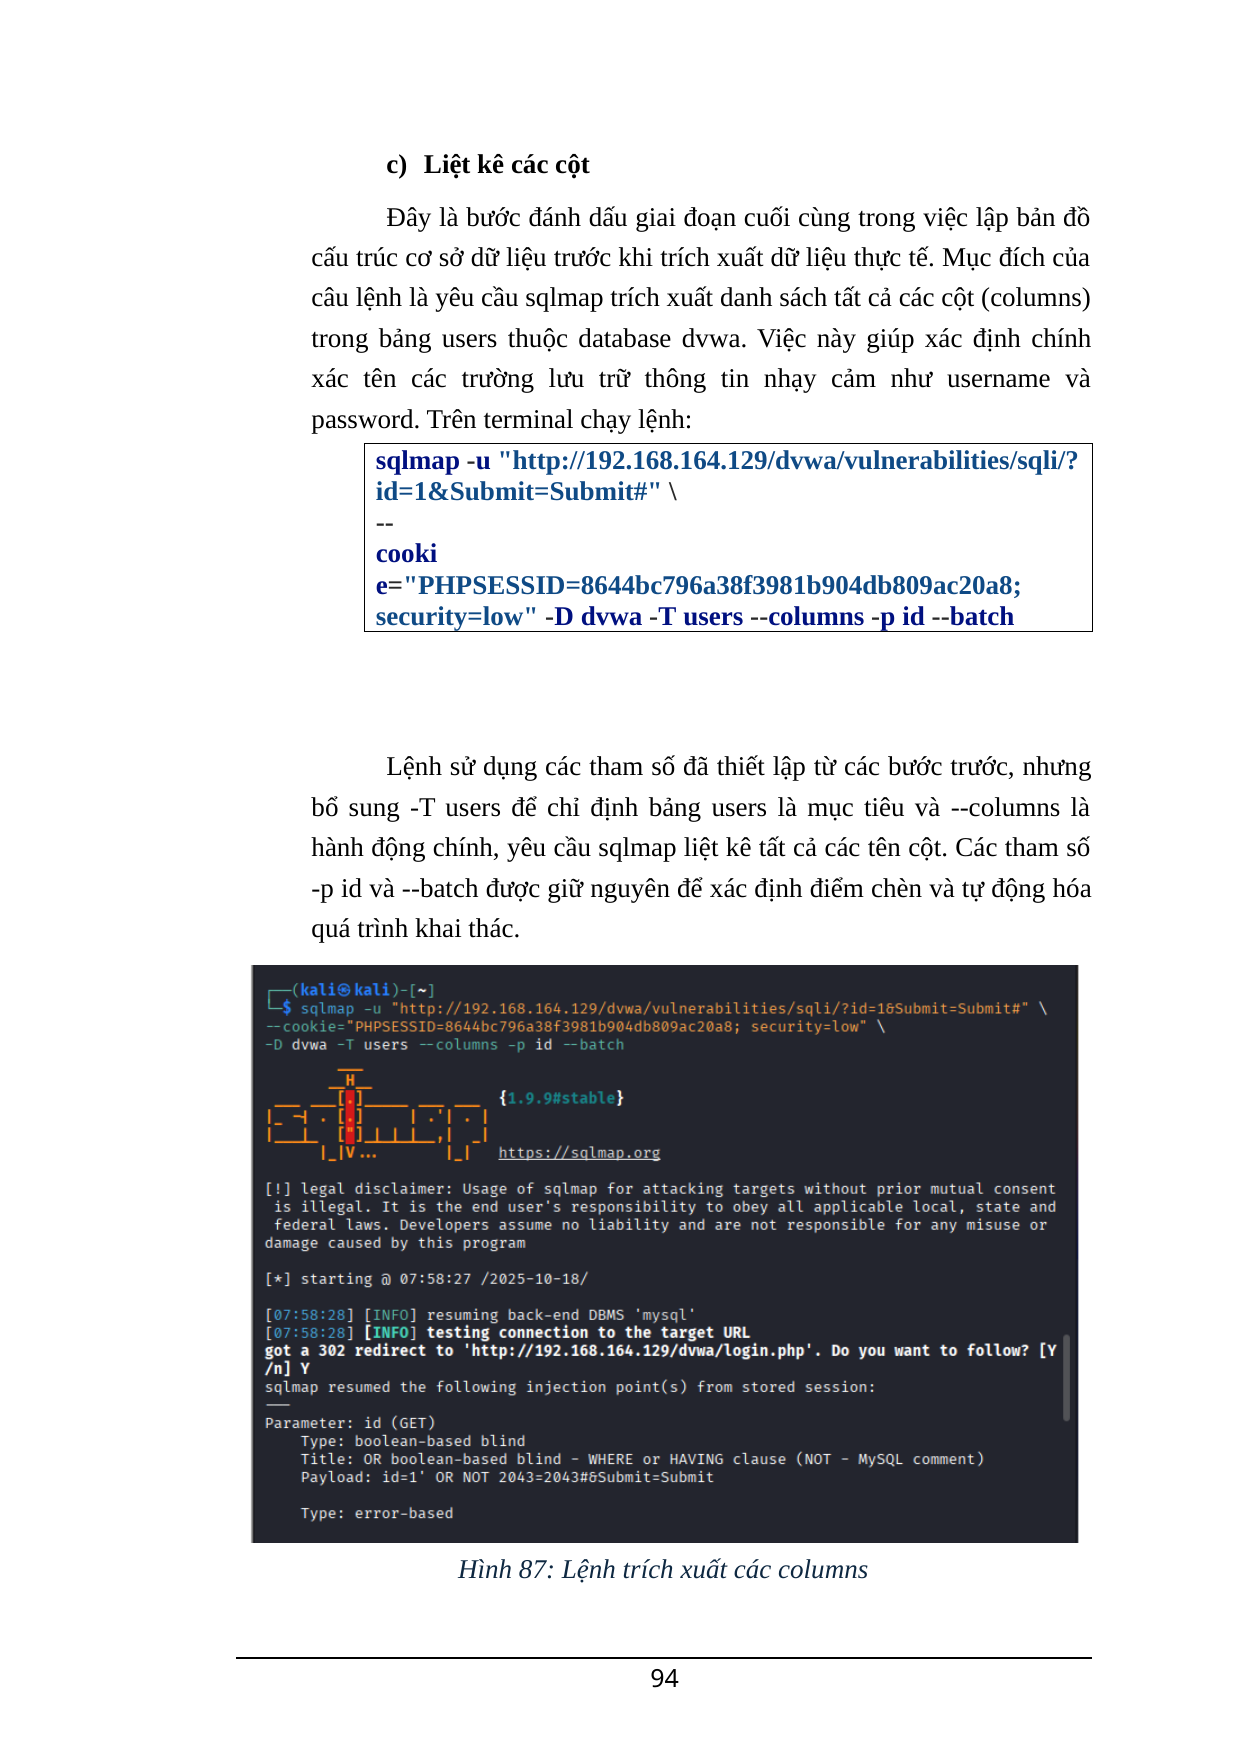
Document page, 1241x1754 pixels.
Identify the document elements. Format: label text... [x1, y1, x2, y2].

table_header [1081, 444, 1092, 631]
picture [250, 965, 1079, 1543]
list Liệt kê các cột [386, 148, 1092, 179]
text Lệnh sử dụng các tham số đã thiết lập từ các bước trước, nhưng bổ sung -T users để chỉ định bảng users là mục tiêu và --columns là hành động chính, yêu cầu sqlmap liệt kê tất cả các tên cột. Các tham số -p id và --batch được giữ nguyên để xác định điểm chèn và tự động hóa quá trình khai thác. [311, 750, 1092, 943]
text Đây là bước đánh dấu giai đoạn cuối cùng trong việc lập bản đồ cấu trúc cơ sở dữ liệu trước khi trích xuất dữ liệu thực tế. Mục đích của câu lệnh là yêu cầu sqlmap trích xuất danh sách tất cả các cột (columns) trong bảng users thuộc database dvwa. Việc này giúp xác định chính xác tên các trường lưu trữ thông tin nhạy cảm như username và password. Trên terminal chạy lệnh: [311, 201, 1092, 434]
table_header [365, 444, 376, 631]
